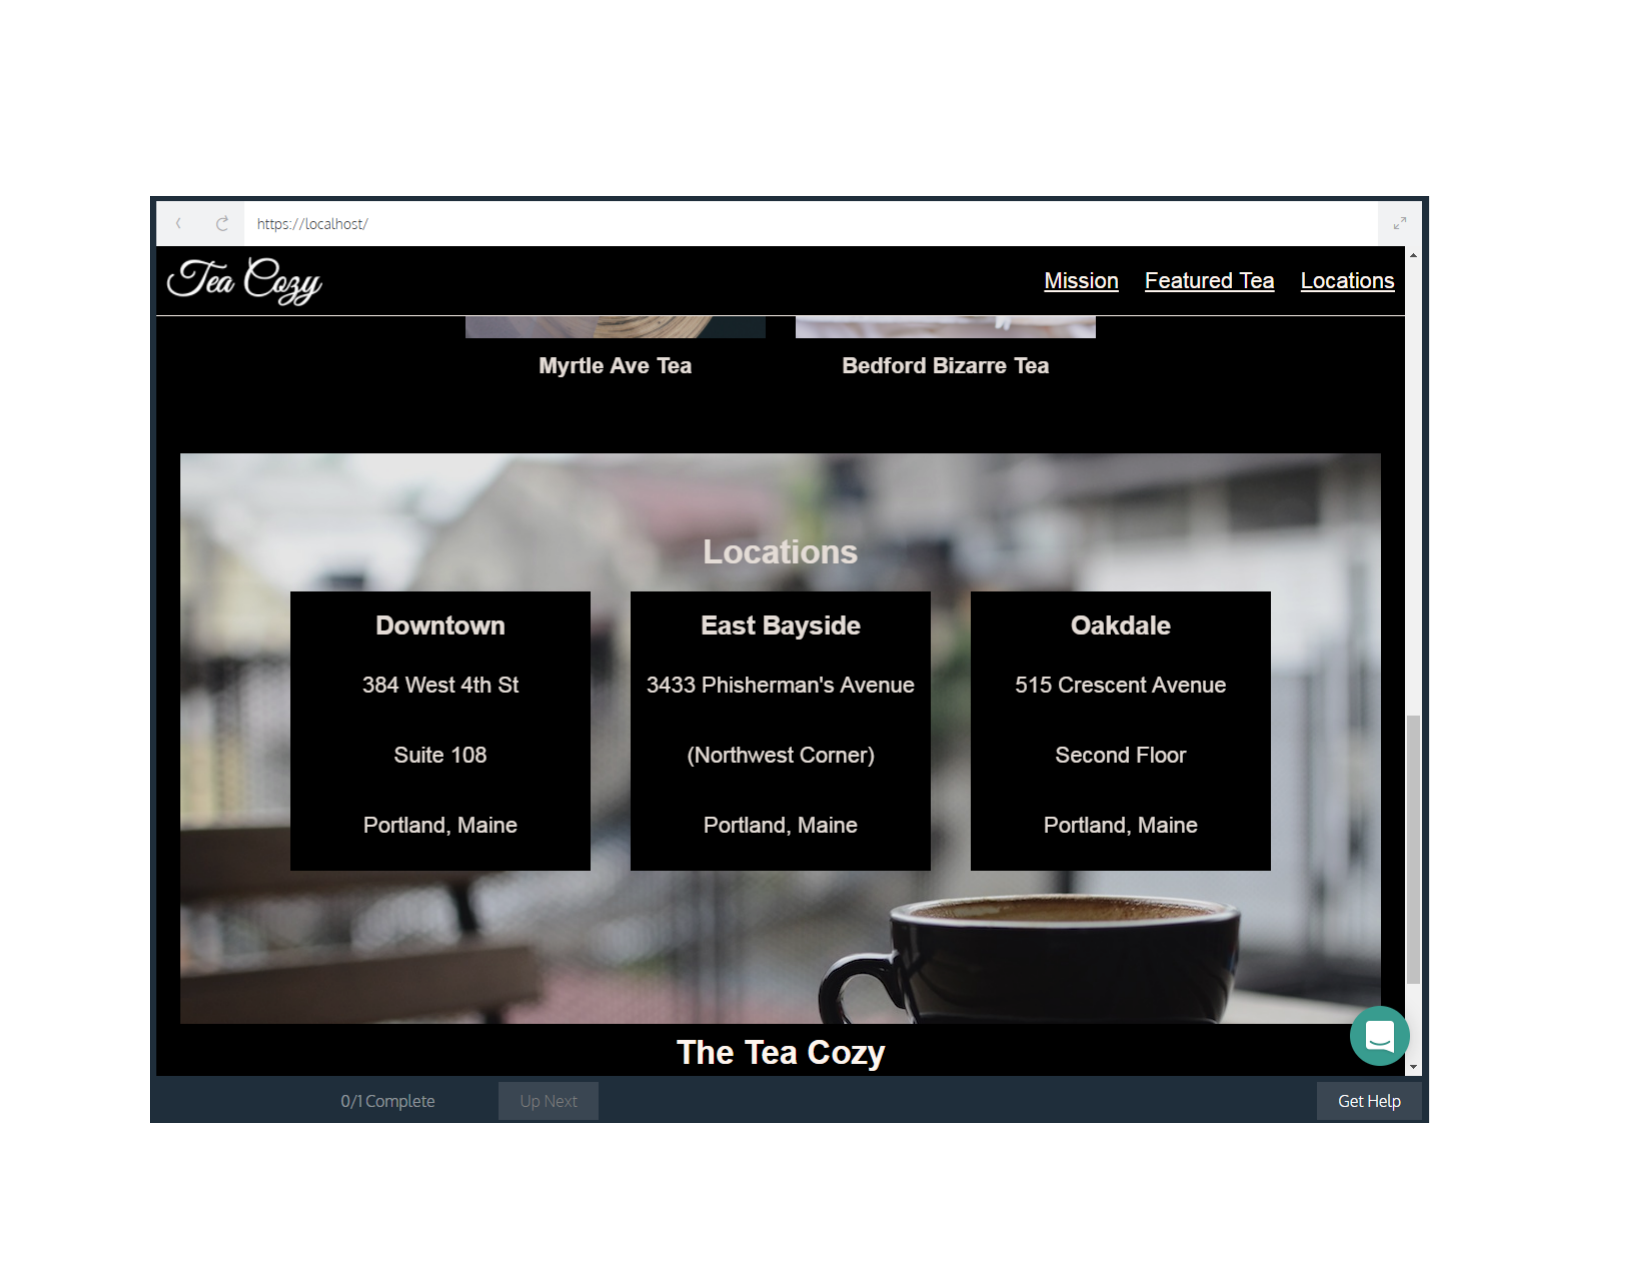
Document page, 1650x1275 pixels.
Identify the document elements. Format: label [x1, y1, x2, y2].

picture [150, 196, 1430, 1123]
